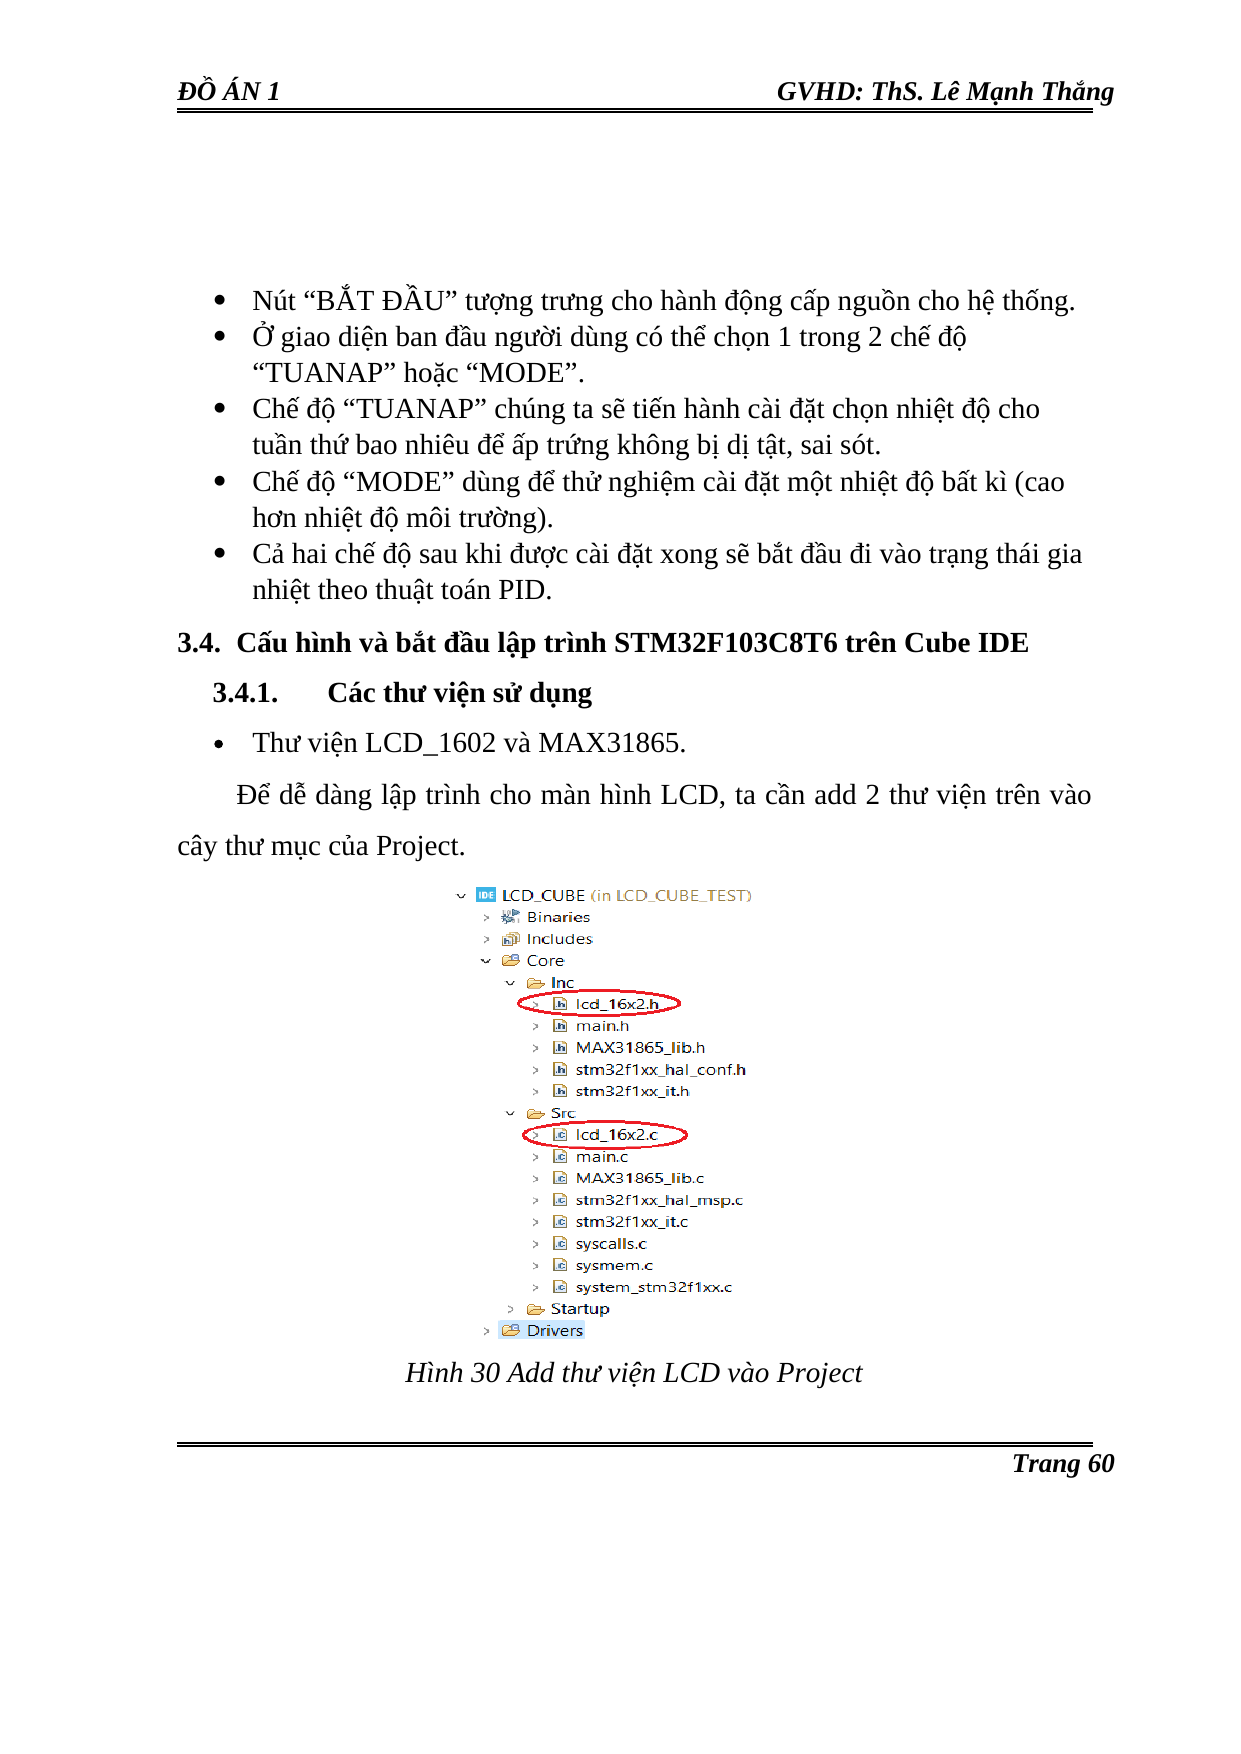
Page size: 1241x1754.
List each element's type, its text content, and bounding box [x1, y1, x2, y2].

list Chế độ “TUANAP” chúng ta sẽ tiến hành cài đặt chọn nhiệt độ cho tuần thứ bao nhiêu để ấp trứng không bị dị tật, sai sót. [214, 391, 1093, 461]
list Chế độ “MODE” dùng để thử nghiệm cài đặt một nhiệt độ bất kì (cao hơn nhiệt độ môi trường). [214, 464, 1093, 533]
list Nút “BẮT ĐẦU” tượng trưng cho hành động cấp nguồn cho hệ thống. [214, 283, 1093, 316]
subtitle Các thư viện sử dụng [183, 675, 1093, 708]
list Thư viện LCD_1602 và MAX31865. [214, 725, 1093, 758]
text Để dễ dàng lập trình cho màn hình LCD, ta cần add 2 thư viện trên vào cây thư mục của Project. [177, 777, 1093, 861]
picture [451, 884, 820, 1339]
list Ở giao diện ban đầu người dùng có thể chọn 1 trong 2 chế độ “TUANAP” hoặc “MODE”. [214, 319, 1093, 389]
subtitle Cấu hình và bắt đầu lập trình STM32F103C8T6 trên Cube IDE [177, 625, 1093, 659]
list Cả hai chế độ sau khi được cài đặt xong sẽ bắt đầu đi vào trạng thái gia nhiệt theo thuật toán PID. [214, 536, 1093, 606]
